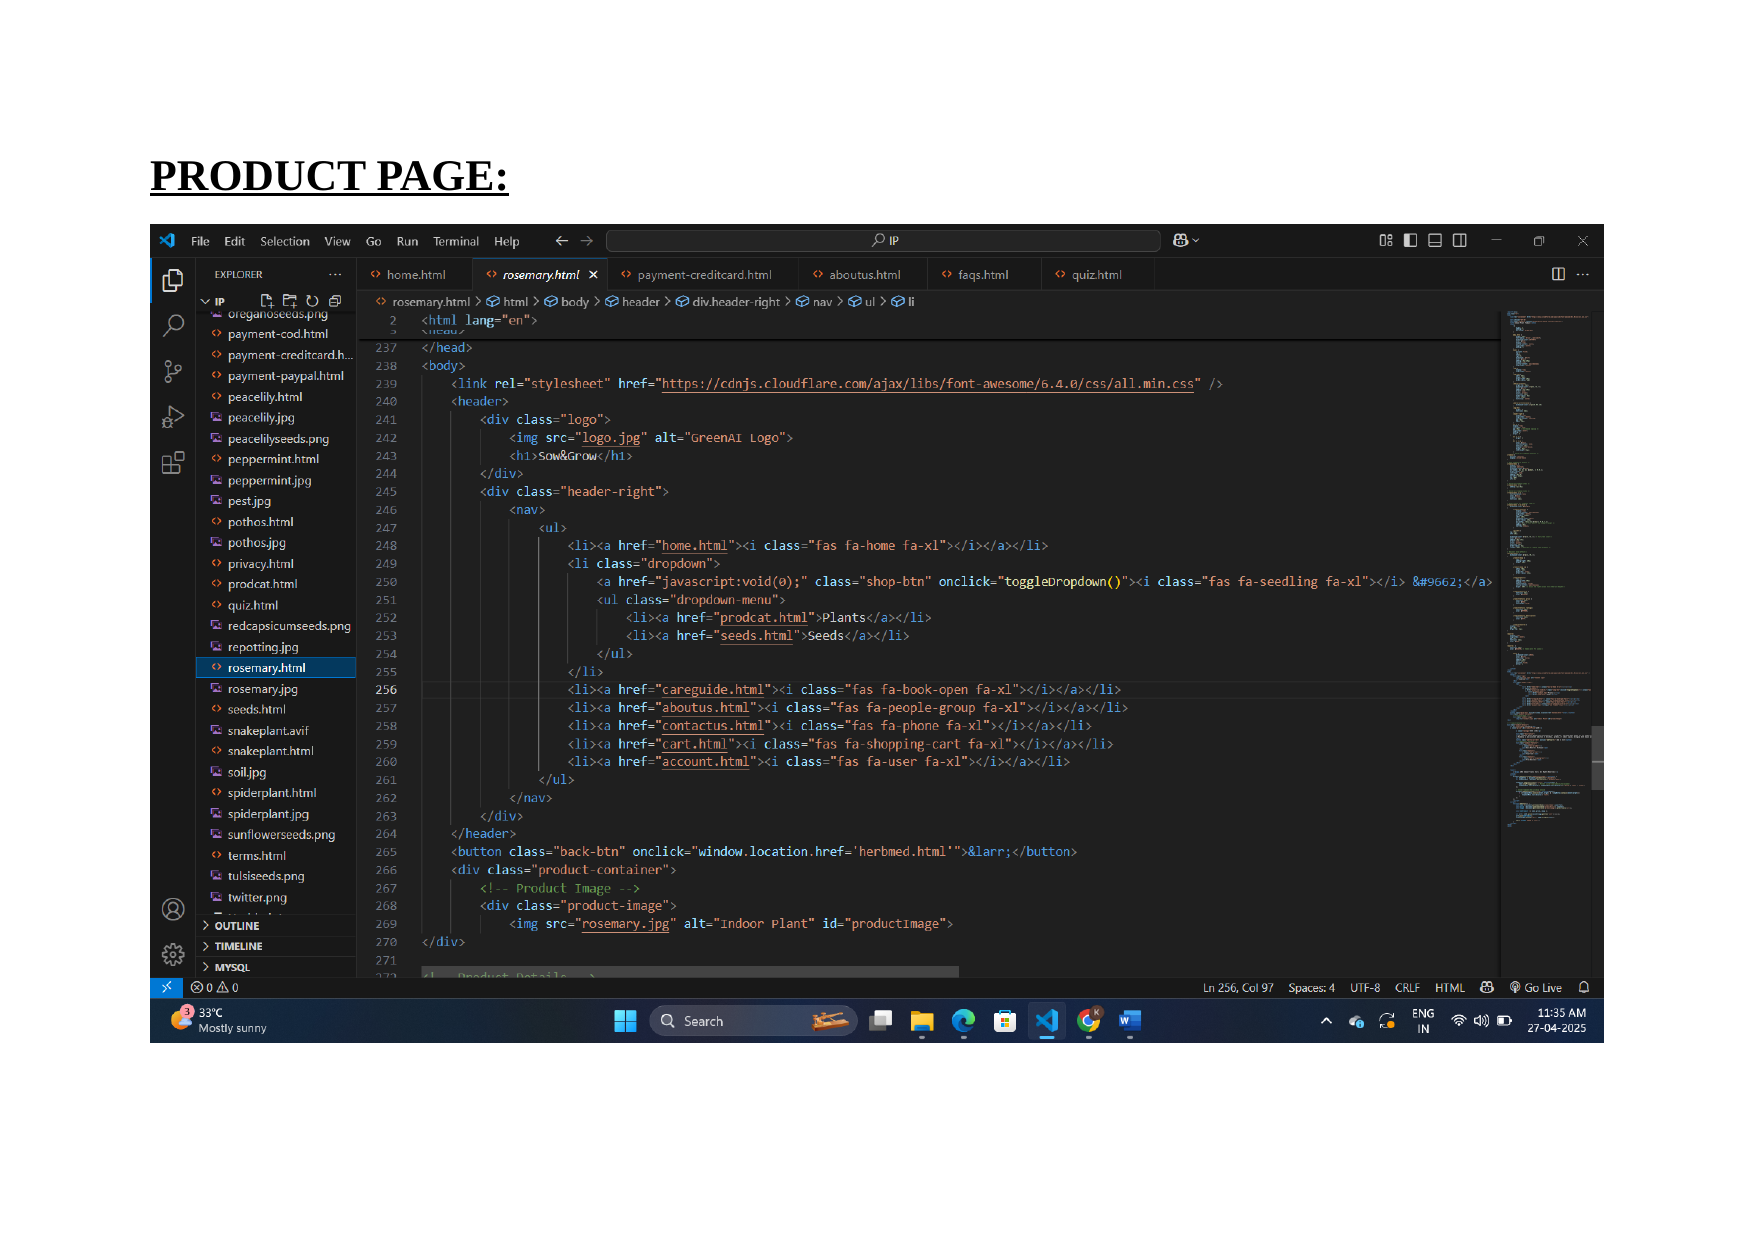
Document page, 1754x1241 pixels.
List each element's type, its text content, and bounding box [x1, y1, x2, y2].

picture [150, 224, 1604, 1043]
text PRODUCT PAGE: [150, 150, 1604, 200]
